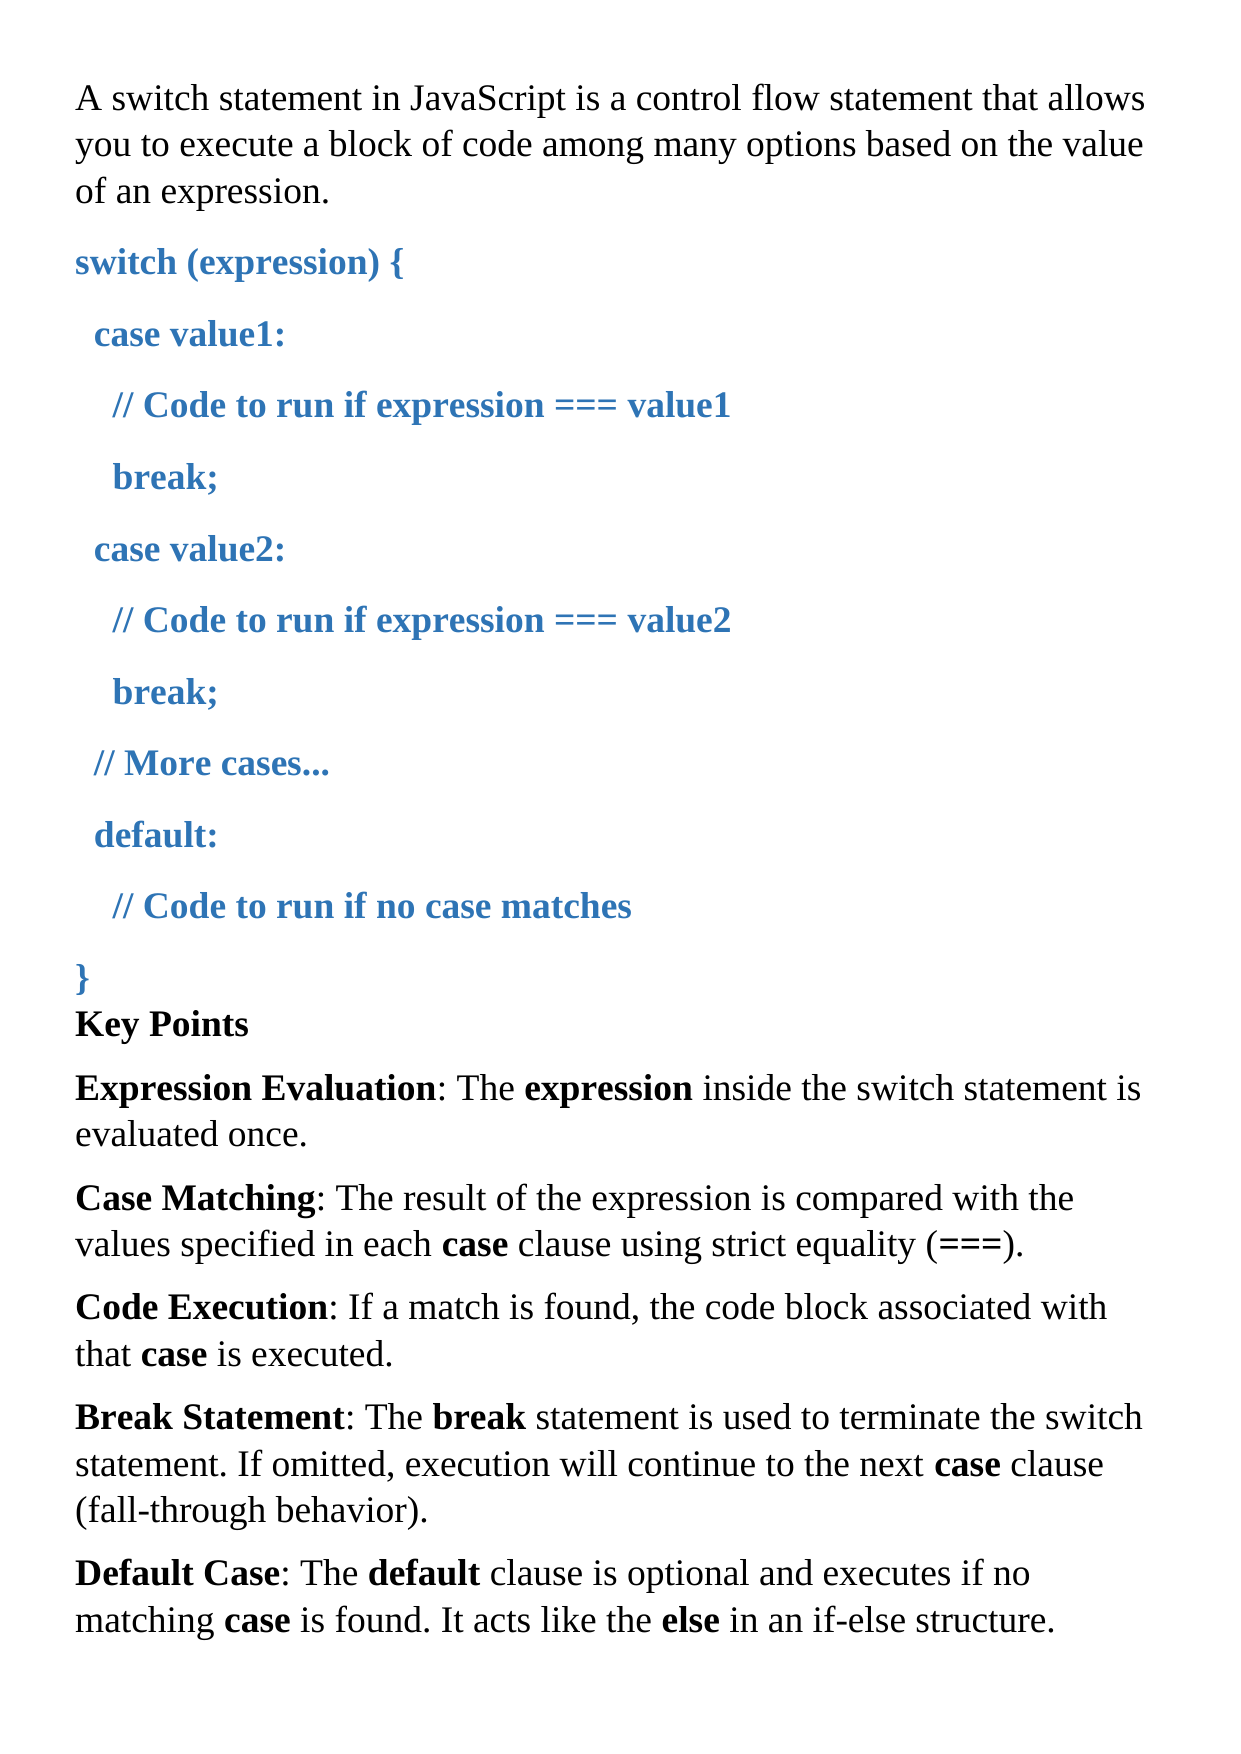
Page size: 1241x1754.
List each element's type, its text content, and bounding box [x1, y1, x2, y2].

text break; [75, 669, 1165, 712]
text } [75, 955, 1165, 998]
list Case Matching: The result of the expression is compared with the values specified in each case clause using strict equality (===). [75, 1175, 1165, 1264]
text A switch statement in JavaScript is a control flow statement that allows you to execute a block of code among many options based on the value of an expression. [75, 75, 1165, 211]
text break; [75, 454, 1165, 497]
list Default Case: The default clause is optional and executes if no matching case is found. It acts like the else in an if-else structure. [75, 1551, 1165, 1641]
text // Code to run if expression === value1 [75, 383, 1165, 426]
text // More cases... [75, 741, 1165, 784]
list Code Execution: If a match is found, the code block associated with that case is executed. [75, 1285, 1165, 1374]
text // Code to run if expression === value2 [75, 597, 1165, 641]
text // Code to run if no case matches [75, 884, 1165, 927]
text case value2: [75, 526, 1165, 569]
text default: [75, 812, 1165, 855]
text case value1: [75, 311, 1165, 354]
text Key Points [75, 1002, 1165, 1045]
text switch (expression) { [75, 240, 1165, 283]
list Break Statement: The break statement is used to terminate the switch statement. If omitted, execution will continue to the next case clause (fall-through behavior). [75, 1394, 1165, 1531]
list Expression Evaluation: The expression inside the switch statement is evaluated once. [75, 1065, 1165, 1155]
